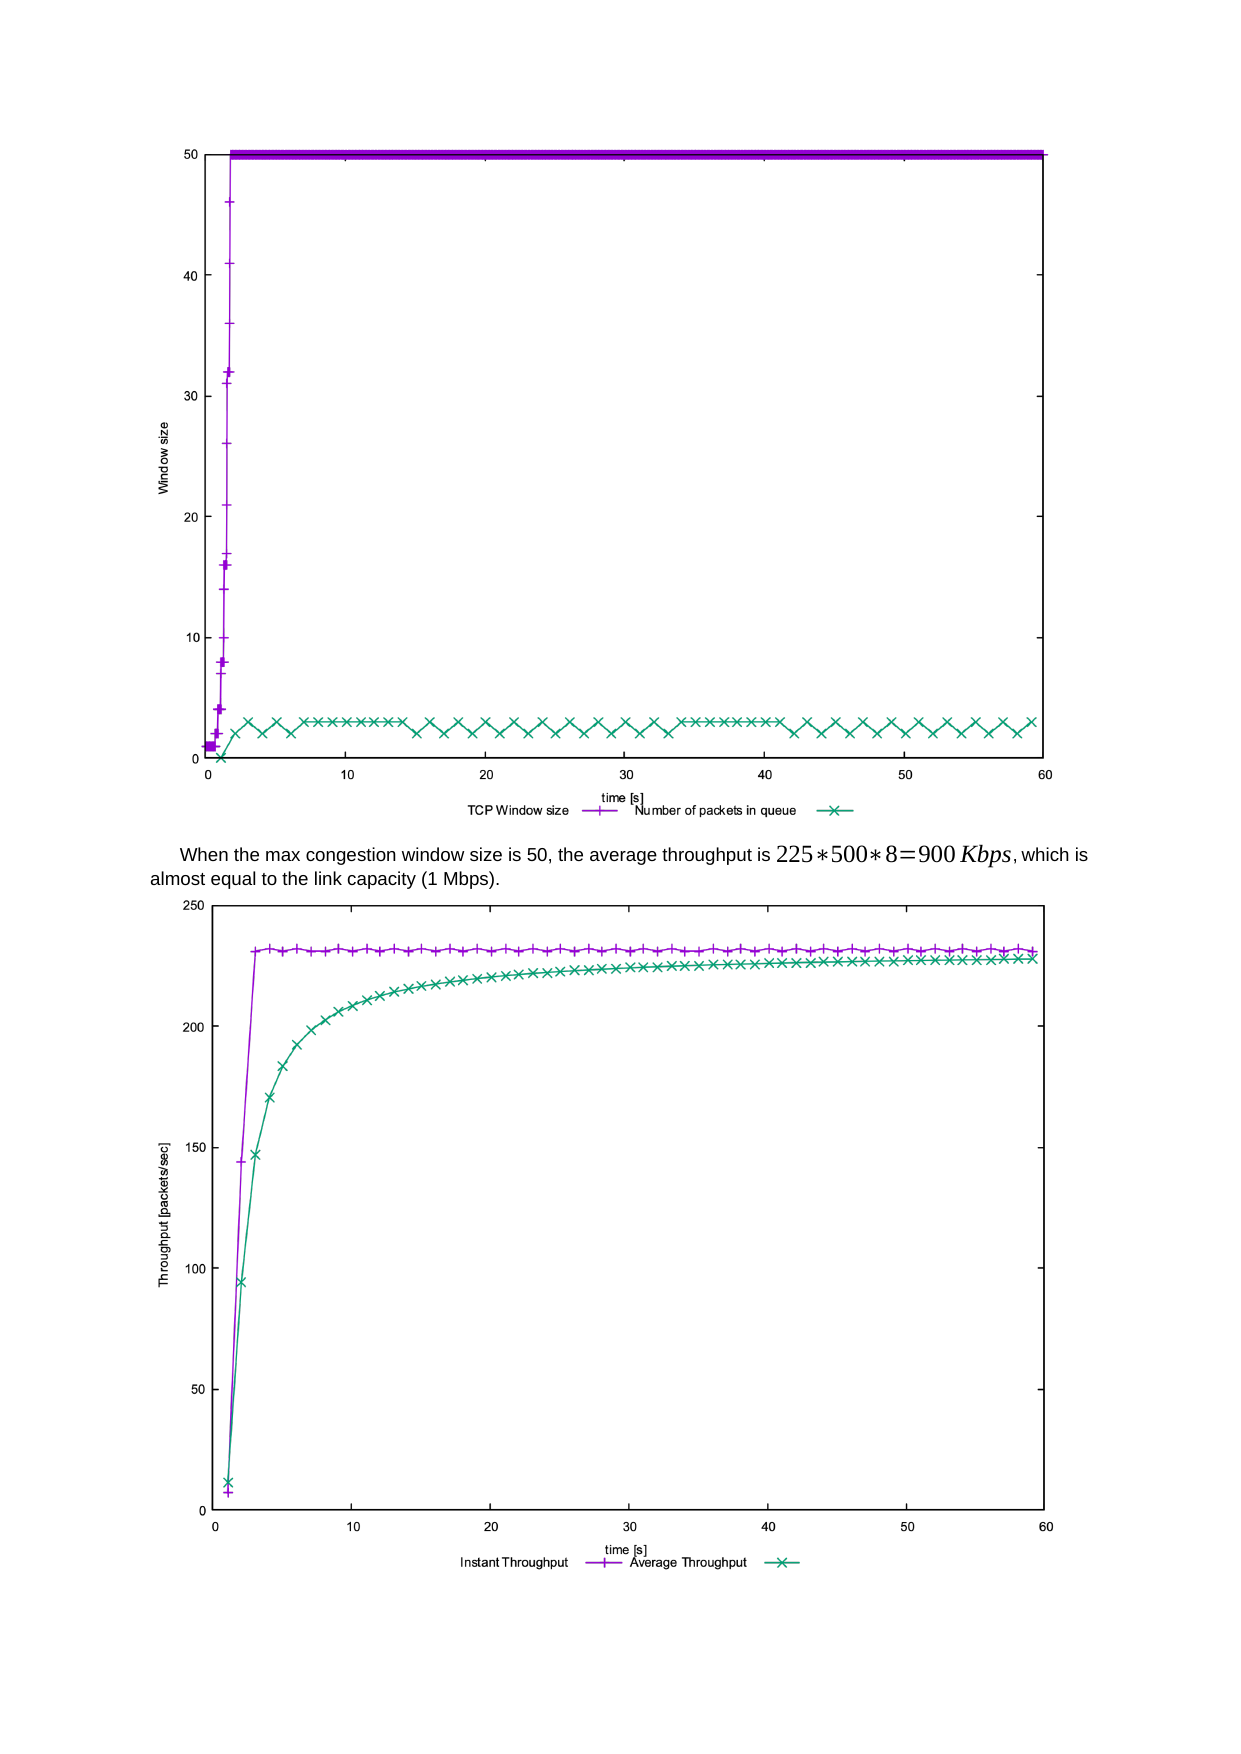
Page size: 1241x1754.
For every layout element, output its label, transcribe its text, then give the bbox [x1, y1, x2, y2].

text When the max congestion window size is 50, the average throughput is , which is almost equal to the link capacity (1 Mbps). [150, 841, 1090, 890]
picture [150, 889, 1066, 1577]
picture [150, 138, 1065, 825]
